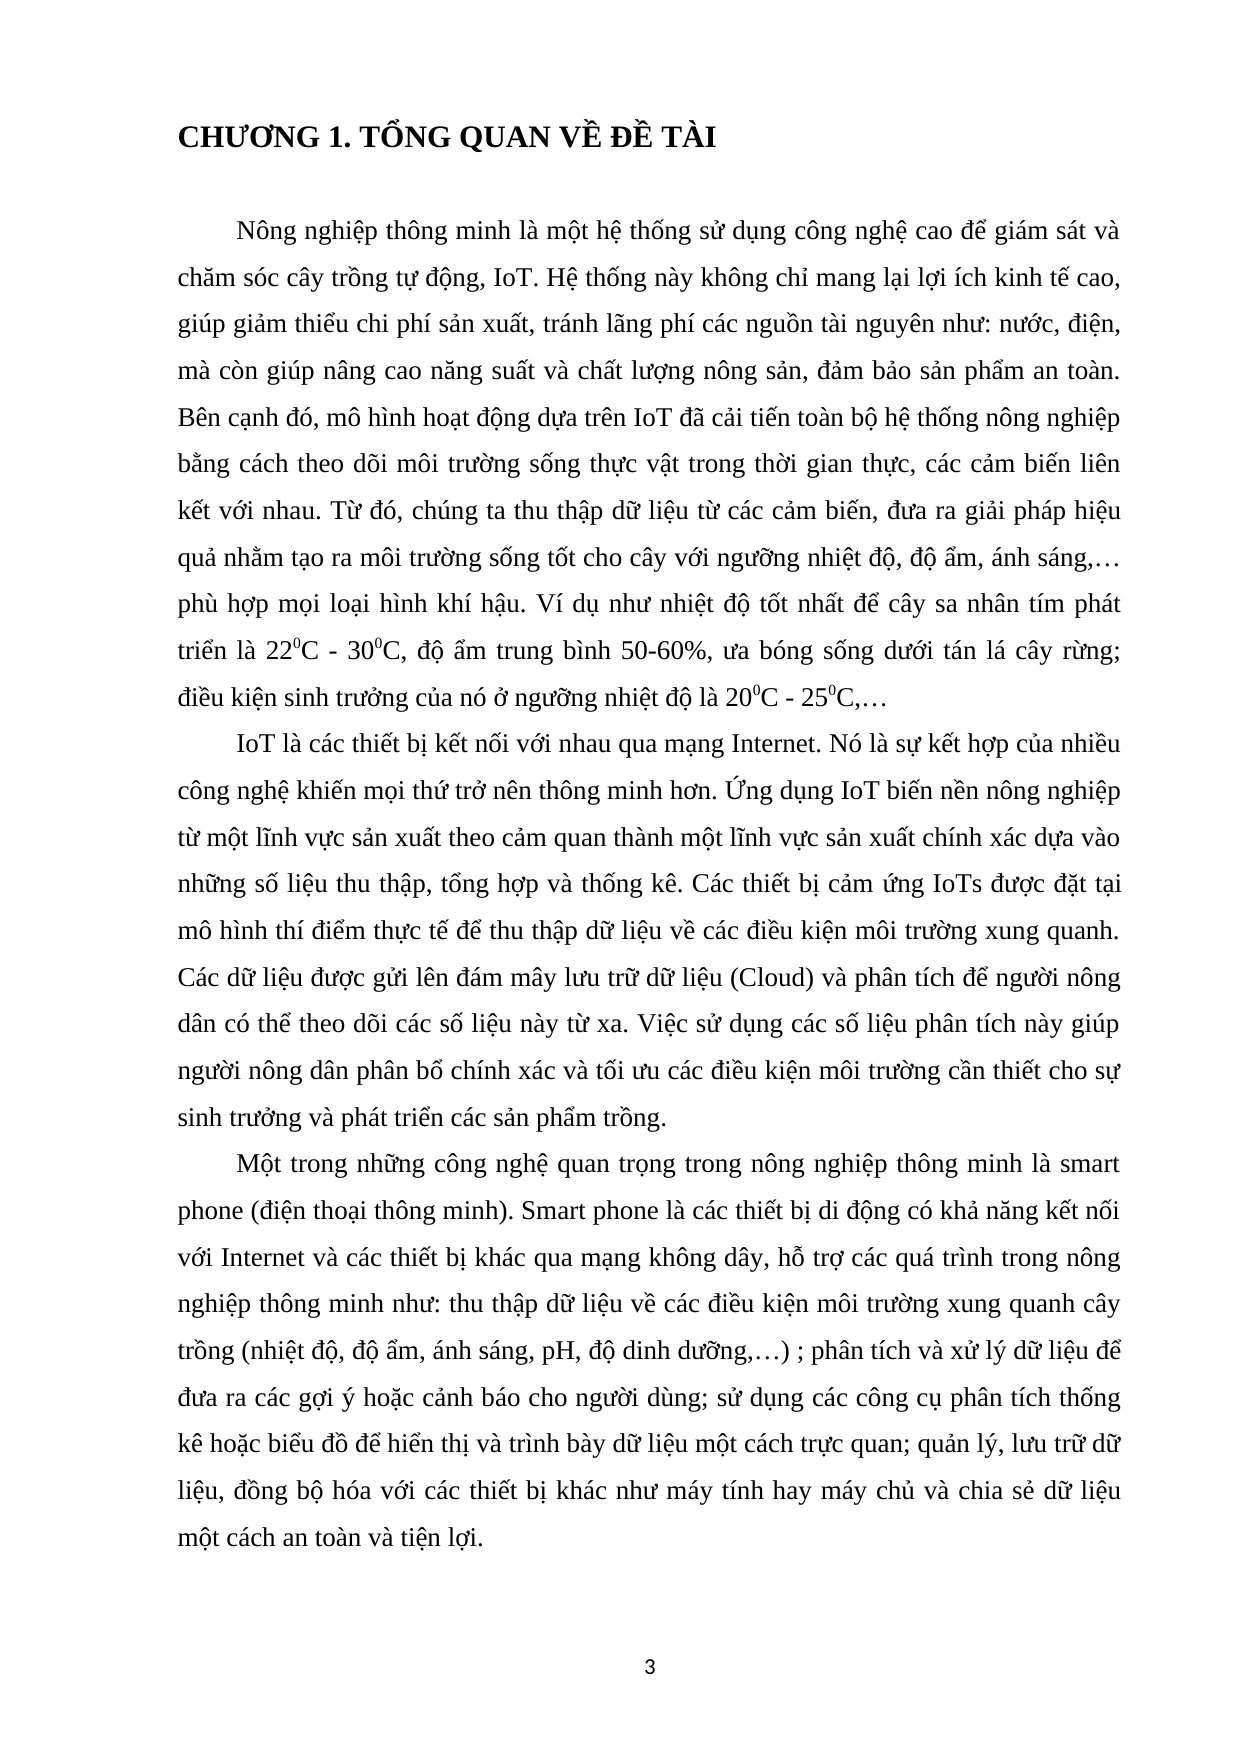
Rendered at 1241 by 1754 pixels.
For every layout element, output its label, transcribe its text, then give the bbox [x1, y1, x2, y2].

text IoT là các thiết bị kết nối với nhau qua mạng Internet. Nó là sự kết hợp của nhiều công nghệ khiến mọi thứ trở nên thông minh hơn. Ứng dụng IoT biến nền nông nghiệp từ một lĩnh vực sản xuất theo cảm quan thành một lĩnh vực sản xuất chính xác dựa vào những số liệu thu thập, tổng hợp và thống kê. Các thiết bị cảm ứng IoTs được đặt tại mô hình thí điểm thực tế để thu thập dữ liệu về các điều kiện môi trường xung quanh. Các dữ liệu được gửi lên đám mây lưu trữ dữ liệu (Cloud) và phân tích để người nông dân có thể theo dõi các số liệu này từ xa. Việc sử dụng các số liệu phân tích này giúp người nông dân phân bổ chính xác và tối ưu các điều kiện môi trường cần thiết cho sự sinh trưởng và phát triển các sản phẩm trồng. [177, 727, 1122, 1132]
text Nông nghiệp thông minh là một hệ thống sử dụng công nghệ cao để giám sát và chăm sóc cây trồng tự động, IoT. Hệ thống này không chỉ mang lại lợi ích kinh tế cao, giúp giảm thiểu chi phí sản xuất, tránh lãng phí các nguồn tài nguyên như: nước, điện, mà còn giúp nâng cao năng suất và chất lượng nông sản, đảm bảo sản phẩm an toàn. Bên cạnh đó, mô hình hoạt động dựa trên IoT đã cải tiến toàn bộ hệ thống nông nghiệp bằng cách theo dõi môi trường sống thực vật trong thời gian thực, các cảm biến liên kết với nhau. Từ đó, chúng ta thu thập dữ liệu từ các cảm biến, đưa ra giải pháp hiệu quả nhằm tạo ra môi trường sống tốt cho cây với ngưỡng nhiệt độ, độ ẩm, ánh sáng,… phù hợp mọi loại hình khí hậu. Ví dụ như nhiệt độ tốt nhất để cây sa nhân tím phát triển là 220C - 300C, độ ẩm trung bình 50-60%, ưa bóng sống dưới tán lá cây rừng; điều kiện sinh trưởng của nó ở ngưỡng nhiệt độ là 200C - 250C,… [177, 214, 1122, 712]
text Một trong những công nghệ quan trọng trong nông nghiệp thông minh là smart phone (điện thoại thông minh). Smart phone là các thiết bị di động có khả năng kết nối với Internet và các thiết bị khác qua mạng không dây, hỗ trợ các quá trình trong nông nghiệp thông minh như: thu thập dữ liệu về các điều kiện môi trường xung quanh cây trồng (nhiệt độ, độ ẩm, ánh sáng, pH, độ dinh dưỡng,…) ; phân tích và xử lý dữ liệu để đưa ra các gợi ý hoặc cảnh báo cho người dùng; sử dụng các công cụ phân tích thống kê hoặc biểu đồ để hiển thị và trình bày dữ liệu một cách trực quan; quản lý, lưu trữ dữ liệu, đồng bộ hóa với các thiết bị khác như máy tính hay máy chủ và chia sẻ dữ liệu một cách an toàn và tiện lợi. [177, 1147, 1122, 1552]
subtitle TỔNG QUAN VỀ ĐỀ TÀI [177, 118, 1122, 154]
